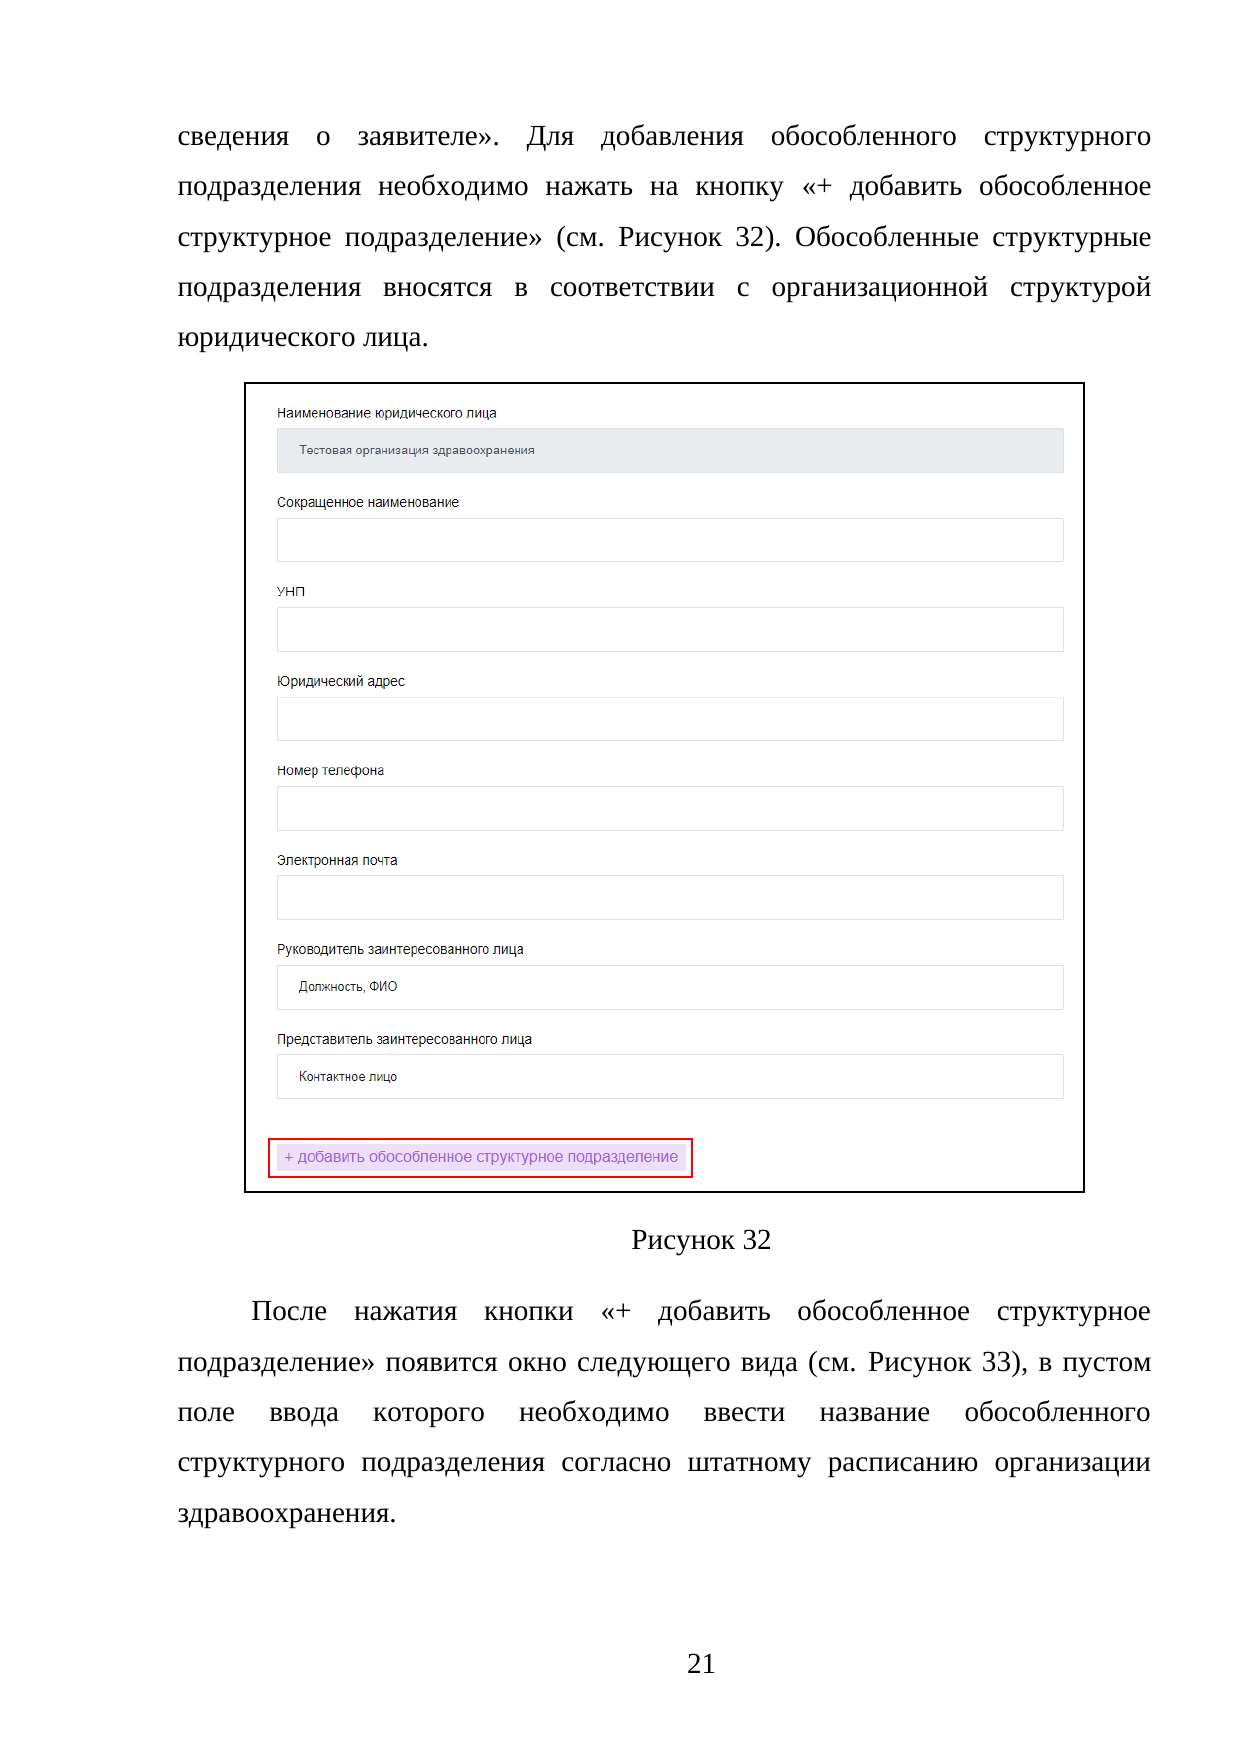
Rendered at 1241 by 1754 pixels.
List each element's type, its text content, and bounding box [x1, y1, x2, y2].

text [177, 118, 1152, 353]
picture [246, 384, 1083, 1191]
text После нажатия кнопки «+ добавить обособленное структурное подразделение» появится окно следующего вида (см. Рисунок 33), в пустом поле ввода которого необходимо ввести название обособленного структурного подразделения согласно штатному расписанию организации здравоохранения. [177, 1293, 1152, 1528]
